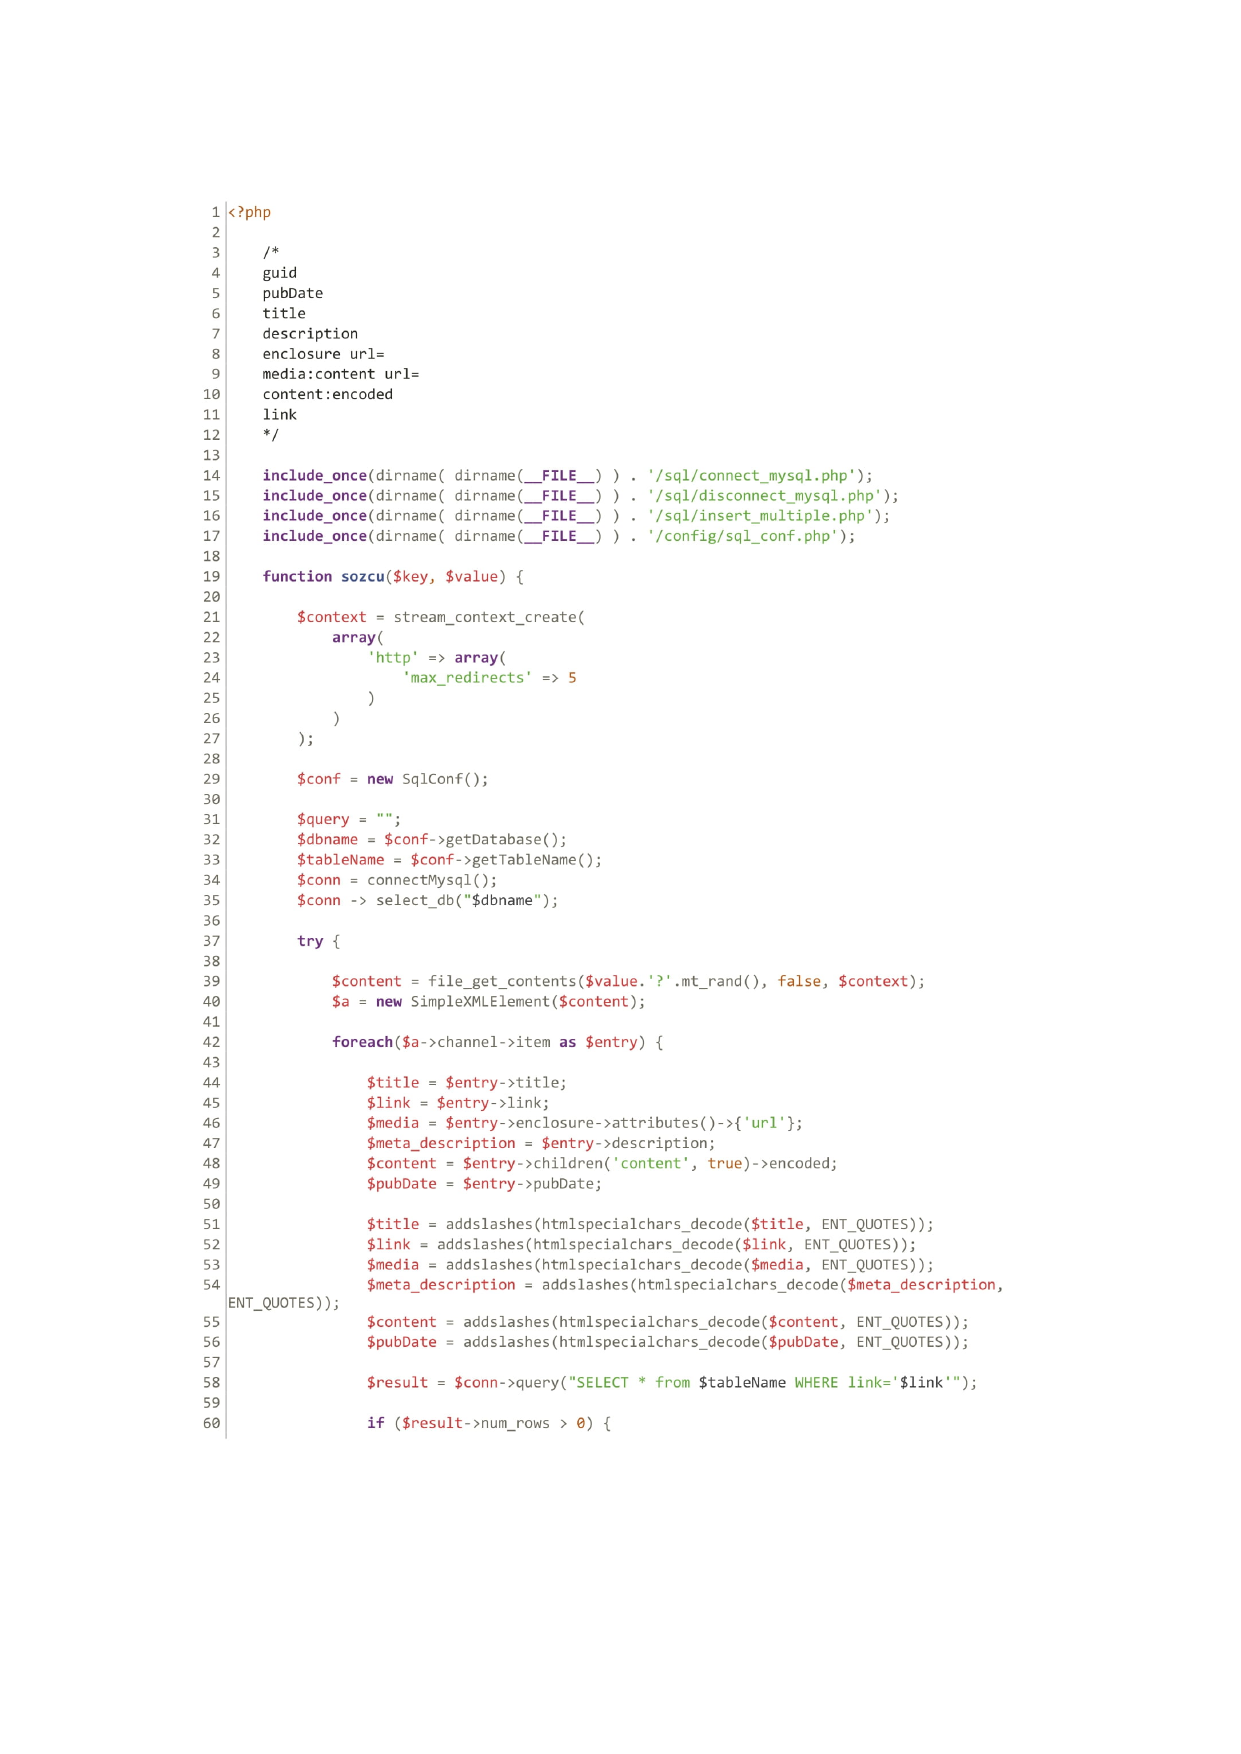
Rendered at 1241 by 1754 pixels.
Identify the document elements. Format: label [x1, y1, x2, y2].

picture [147, 147, 1092, 1483]
